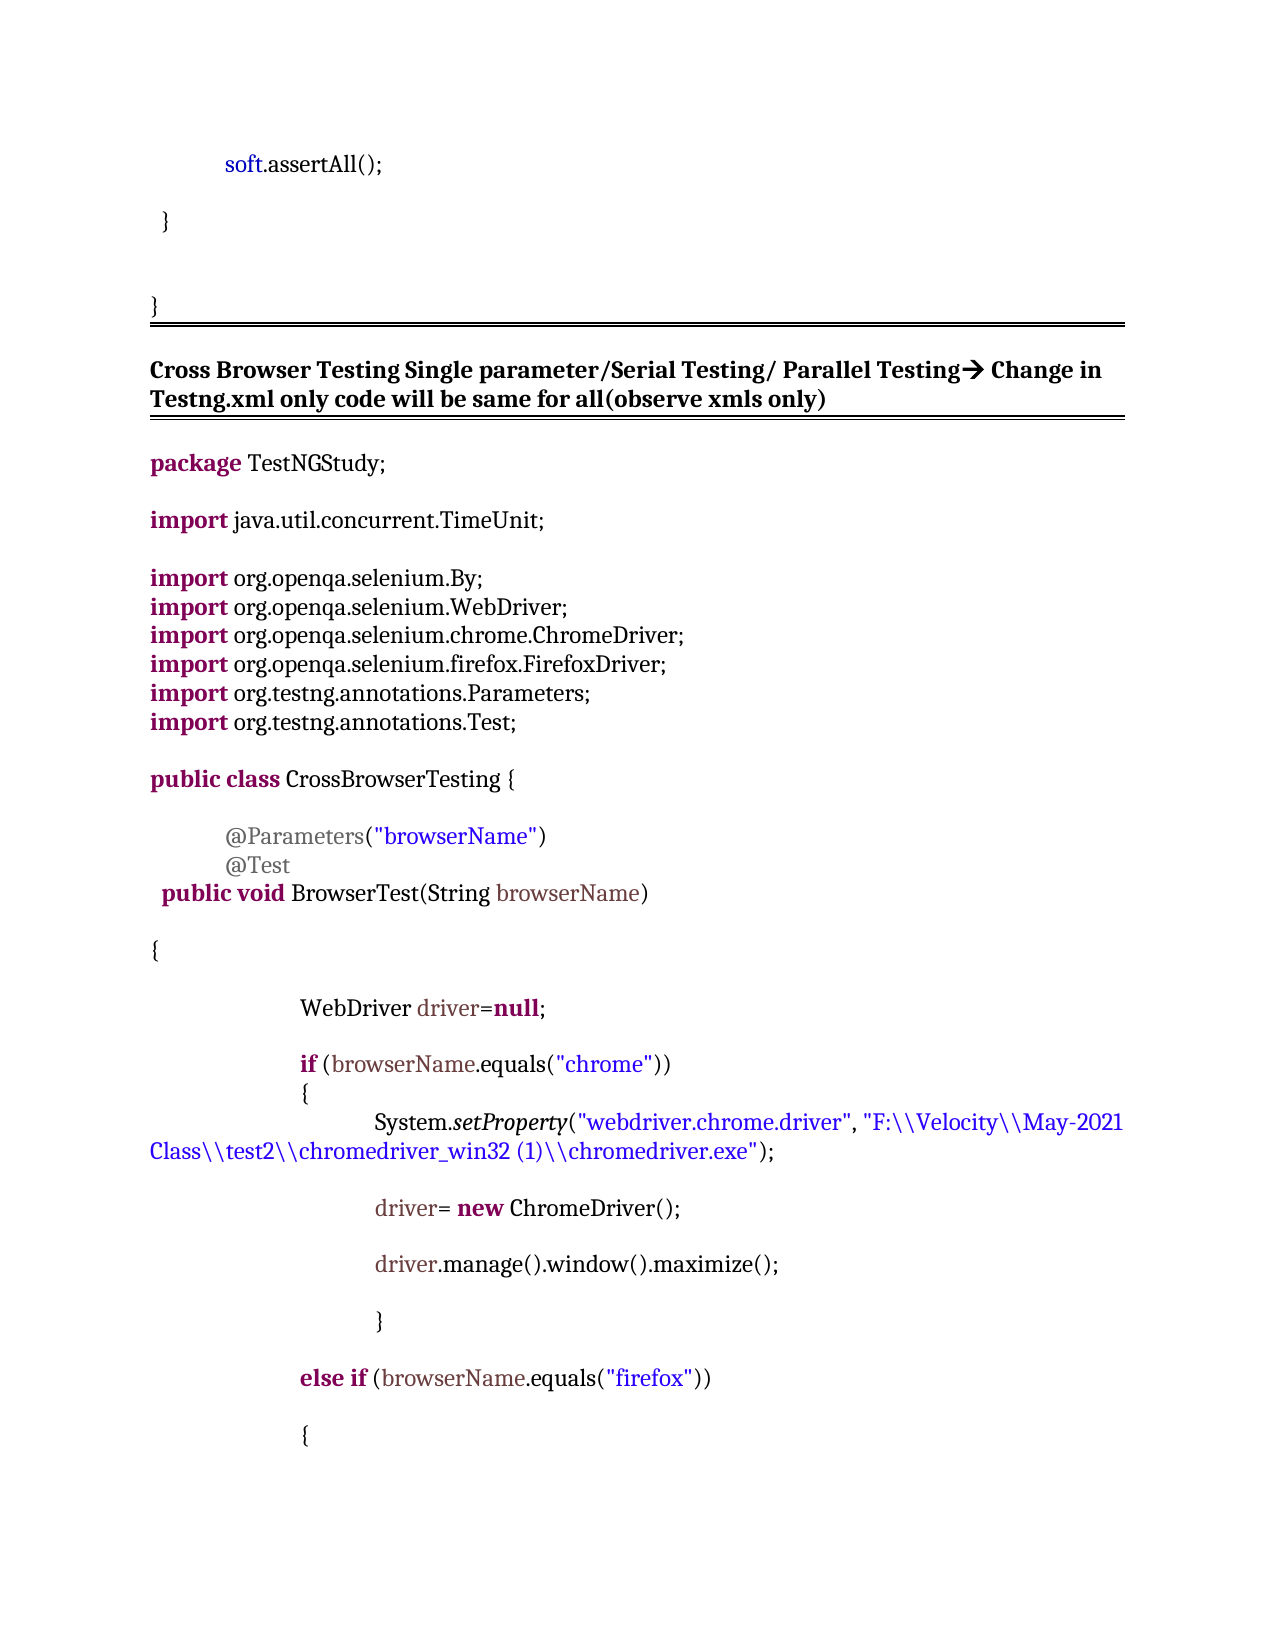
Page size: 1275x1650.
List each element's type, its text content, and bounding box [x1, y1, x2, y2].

text System.setProperty("webdriver.chrome.driver", "F:\\Velocity\\May-2021 Class\\test2\\chromedriver_win32 (1)\\chromedriver.exe"); [150, 1108, 1125, 1165]
text package TestNGStudy; [150, 449, 1125, 478]
text public void BrowserTest(String browserName) [150, 879, 1125, 908]
text Cross Browser Testing Single parameter/Serial Testing/ Parallel Testing Change in Testng.xml only code will be same for all(observe xmls only) [150, 356, 1125, 415]
text if (browserName.equals("chrome")) [150, 1050, 1125, 1079]
text driver= new ChromeDriver(); [150, 1193, 1125, 1222]
text else if (browserName.equals("firefox")) [150, 1364, 1125, 1392]
text import org.openqa.selenium.chrome.ChromeDriver; [150, 621, 1125, 650]
text { [150, 1421, 1125, 1449]
text import org.openqa.selenium.firefox.FirefoxDriver; [150, 650, 1125, 679]
text @Parameters("browserName") [150, 822, 1125, 851]
text import org.openqa.selenium.By; [150, 564, 1125, 593]
text public class CrossBrowserTesting { [150, 765, 1125, 794]
text } [150, 207, 1125, 236]
text import org.testng.annotations.Test; [150, 708, 1125, 736]
text import org.openqa.selenium.WebDriver; [150, 593, 1125, 621]
text import java.util.concurrent.TimeUnit; [150, 506, 1125, 535]
text { [150, 1079, 1125, 1108]
text { [150, 936, 1125, 965]
text } [150, 1307, 1125, 1336]
text driver.manage().window().maximize(); [150, 1250, 1125, 1279]
text soft.assertAll(); [150, 150, 1125, 179]
text WebDriver driver=null; [150, 994, 1125, 1022]
text @Test [150, 851, 1125, 879]
text import org.testng.annotations.Parameters; [150, 679, 1125, 708]
text } [150, 292, 1125, 322]
